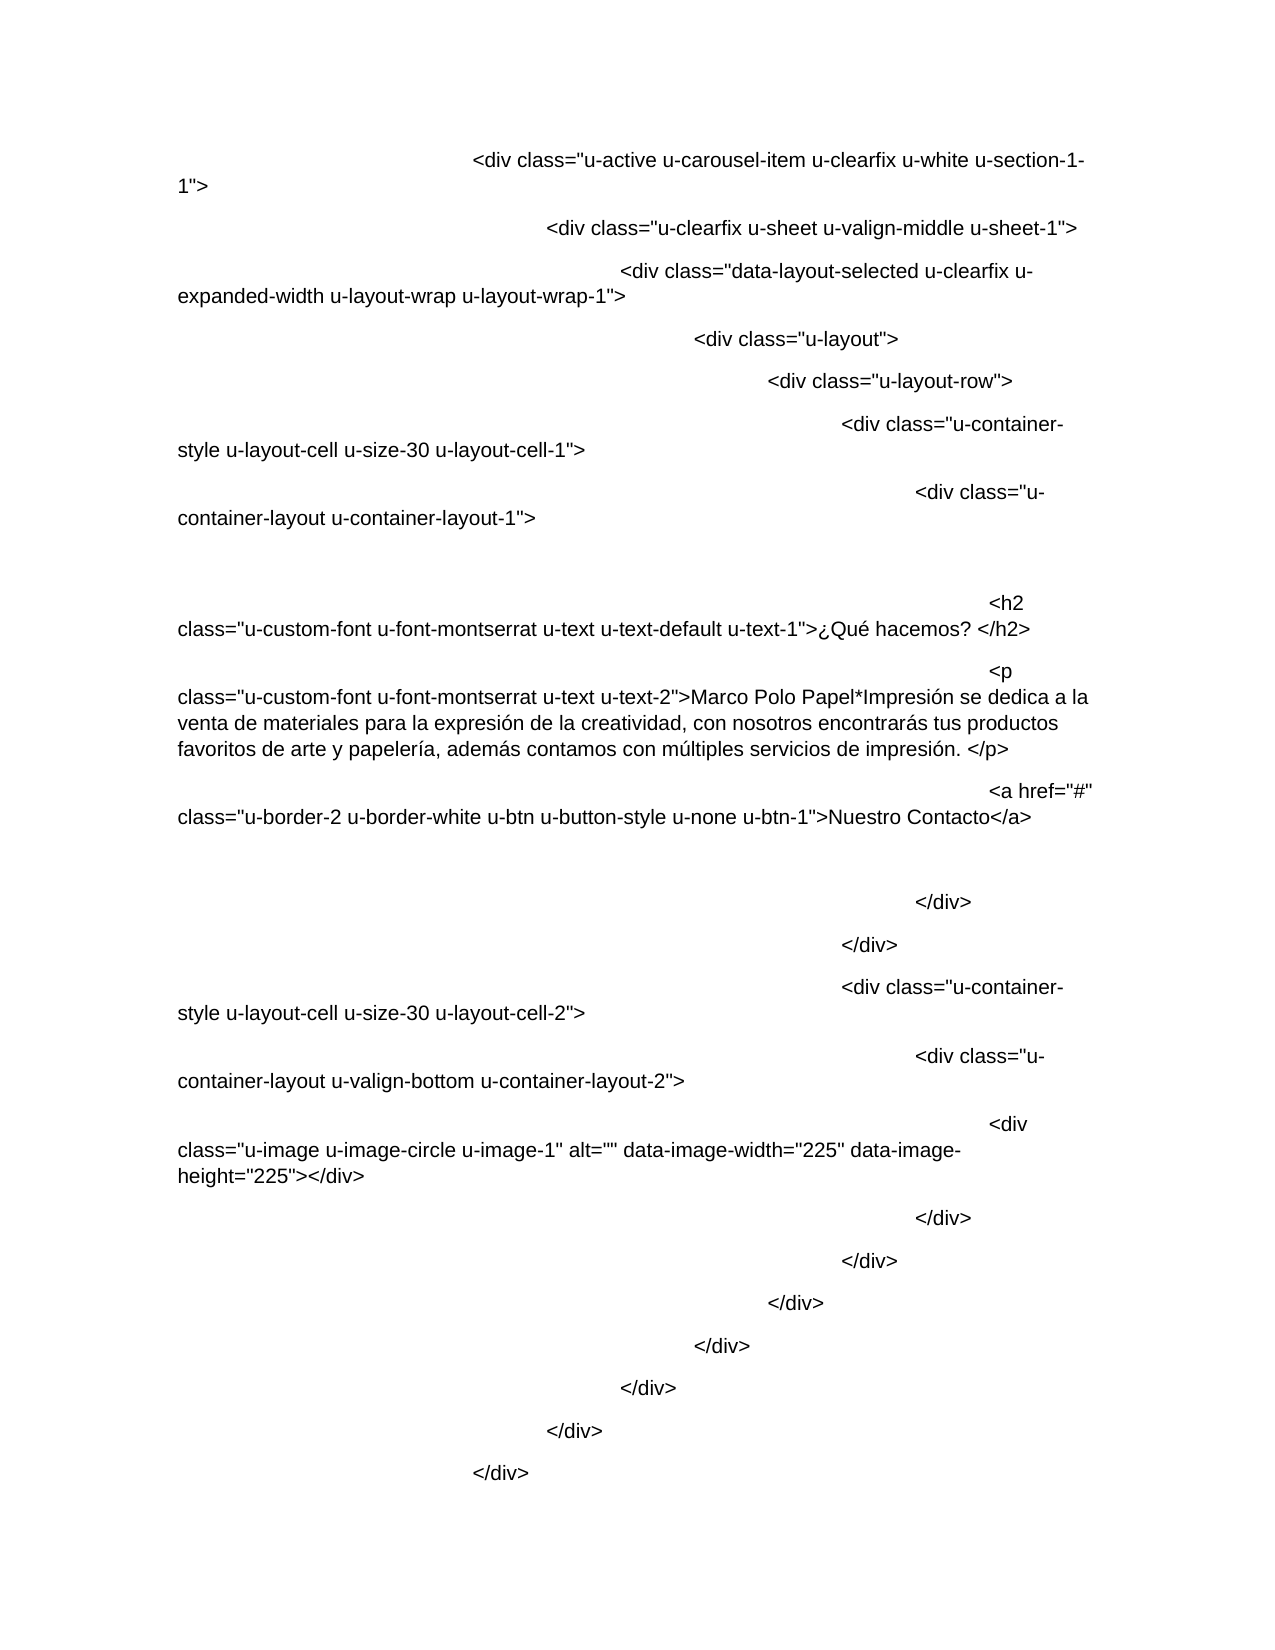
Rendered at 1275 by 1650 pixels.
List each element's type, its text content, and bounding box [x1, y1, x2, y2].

text </div> [177, 1248, 1098, 1272]
text </div> [177, 1376, 1098, 1400]
text <div class="data-layout-selected u-clearfix u-expanded-width u-layout-wrap u-layout-wrap-1"> [177, 258, 1098, 308]
text <div class="u-container-layout u-valign-bottom u-container-layout-2"> [177, 1043, 1098, 1093]
text </div> [177, 1461, 1098, 1485]
text <h2 class="u-custom-font u-font-montserrat u-text u-text-default u-text-1">¿Qué hacemos? </h2> [177, 591, 1098, 641]
text <div class="u-clearfix u-sheet u-valign-middle u-sheet-1"> [177, 216, 1098, 240]
text <div class="u-container-style u-layout-cell u-size-30 u-layout-cell-1"> [177, 412, 1098, 462]
text <div class="u-image u-image-circle u-image-1" alt="" data-image-width="225" data-image-height="225"></div> [177, 1112, 1098, 1187]
text </div> [177, 890, 1098, 914]
text <div class="u-layout-row"> [177, 369, 1098, 393]
text <div class="u-active u-carousel-item u-clearfix u-white u-section-1-1"> [177, 148, 1098, 197]
text <p class="u-custom-font u-font-montserrat u-text u-text-2">Marco Polo Papel*Impresión se dedica a la venta de materiales para la expresión de la creatividad, con nosotros encontrarás tus productos favoritos de arte y papelería, además contamos con múltiples servicios de impresión. </p> [177, 659, 1098, 761]
text <div class="u-container-layout u-container-layout-1"> [177, 480, 1098, 530]
text <div class="u-container-style u-layout-cell u-size-30 u-layout-cell-2"> [177, 975, 1098, 1025]
text </div> [177, 1418, 1098, 1442]
text <div class="u-layout"> [177, 327, 1098, 351]
text </div> [177, 933, 1098, 957]
text </div> [177, 1333, 1098, 1357]
text <a href="#" class="u-border-2 u-border-white u-btn u-button-style u-none u-btn-1">Nuestro Contacto</a> [177, 779, 1098, 829]
text </div> [177, 1206, 1098, 1230]
text </div> [177, 1291, 1098, 1315]
